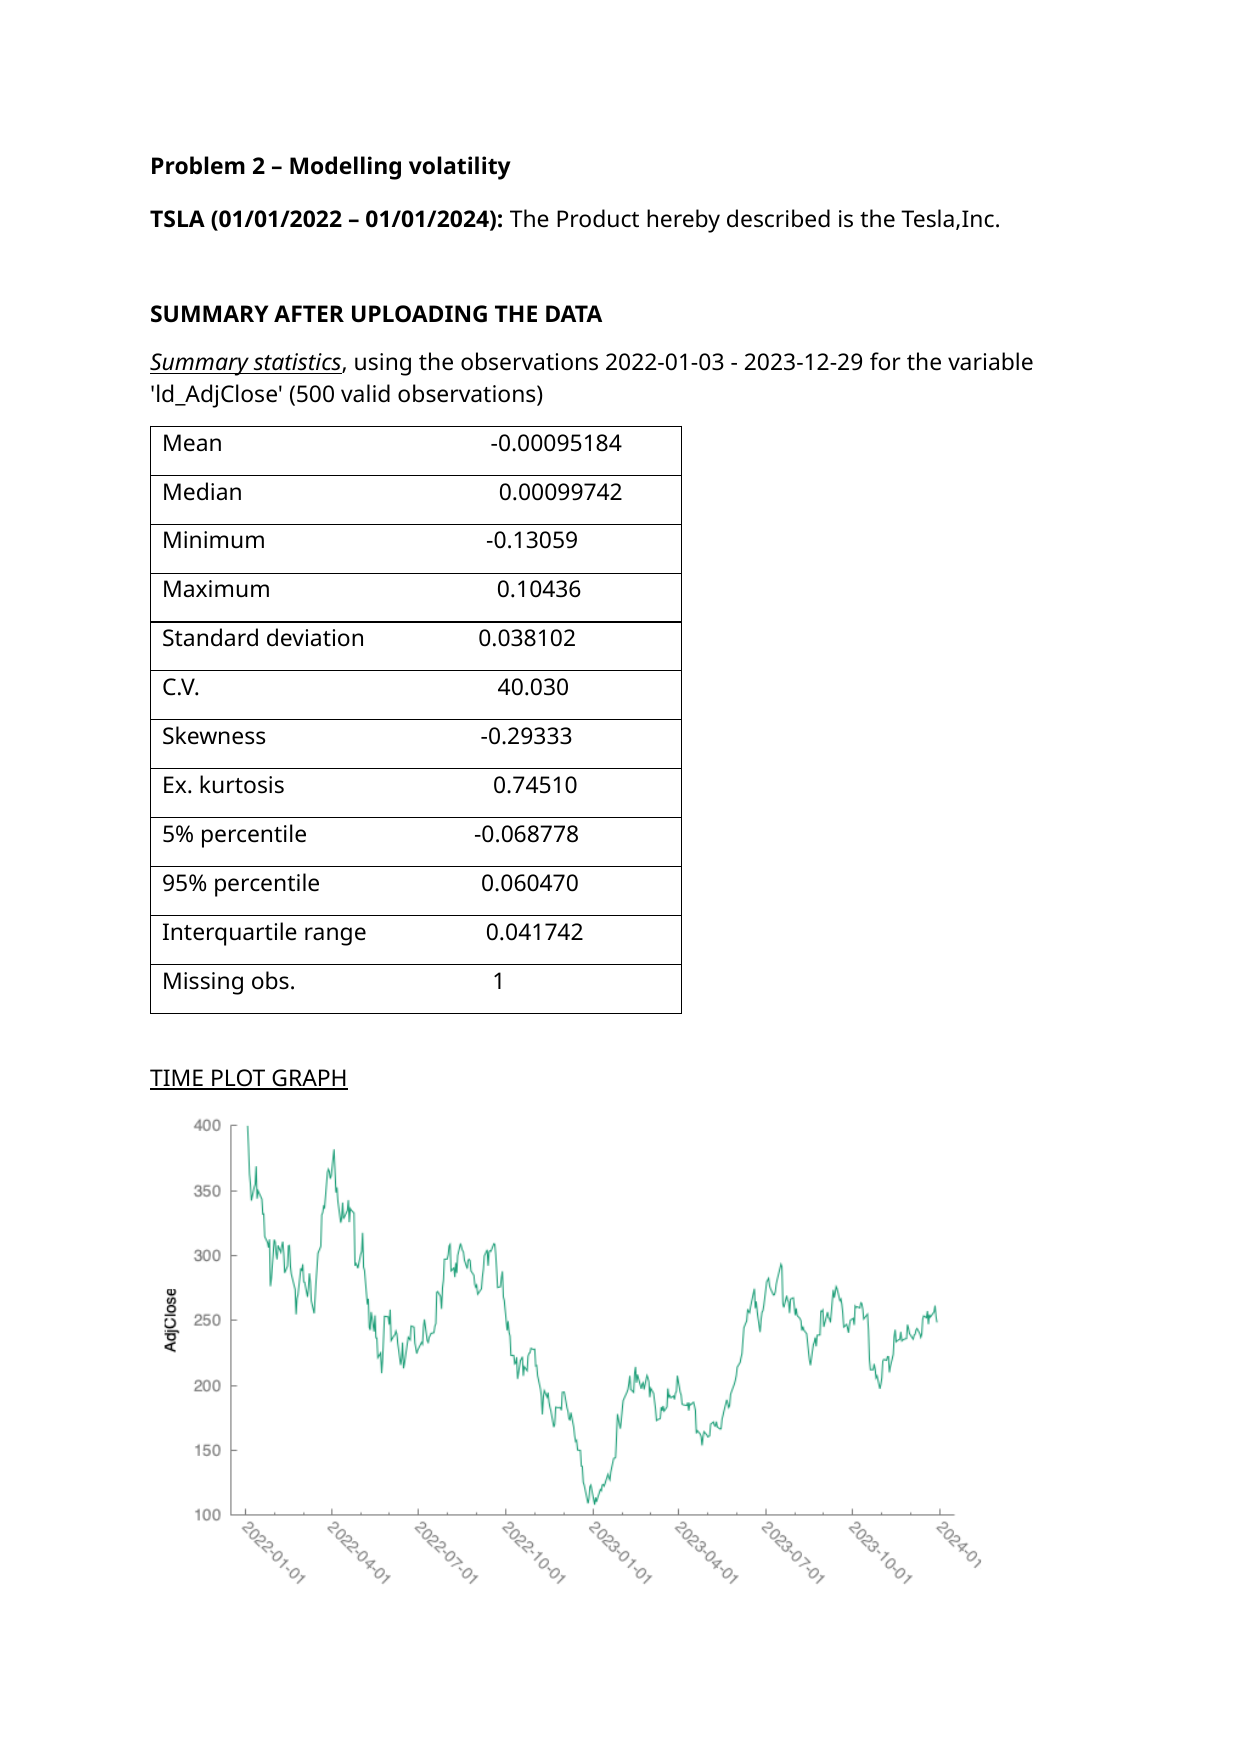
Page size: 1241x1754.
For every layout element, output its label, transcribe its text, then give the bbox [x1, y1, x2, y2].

text Summary statistics, using the observations 2022-01-03 - 2023-12-29 for the variable 'ld_AdjClose' (500 valid observations) [150, 346, 1090, 409]
table_cell Missing obs. 1 [151, 965, 681, 1013]
table_cell Ex. kurtosis 0.74510 [151, 769, 681, 817]
table_cell 95% percentile 0.060470 [151, 867, 681, 915]
table_cell Maximum 0.10436 [151, 574, 681, 621]
text TIME PLOT GRAPH [150, 1062, 1090, 1093]
table_cell C.V. 40.030 [151, 671, 681, 719]
table_cell Interquartile range 0.041742 [151, 916, 681, 964]
text Problem 2 – Modelling volatility [150, 150, 1090, 181]
table_cell Standard deviation 0.038102 [151, 623, 681, 670]
table_cell 5% percentile -0.068778 [151, 818, 681, 866]
text TSLA (01/01/2022 – 01/01/2024): The Product hereby described is the Tesla,Inc. [150, 203, 1090, 234]
table_cell Skewness -0.29333 [151, 720, 681, 768]
text SUMMARY AFTER UPLOADING THE DATA [150, 298, 1090, 330]
picture [156, 1110, 982, 1596]
table_header Mean -0.00095184 [151, 427, 681, 474]
table_cell Median 0.00099742 [151, 476, 681, 523]
table_cell Minimum -0.13059 [151, 525, 681, 572]
